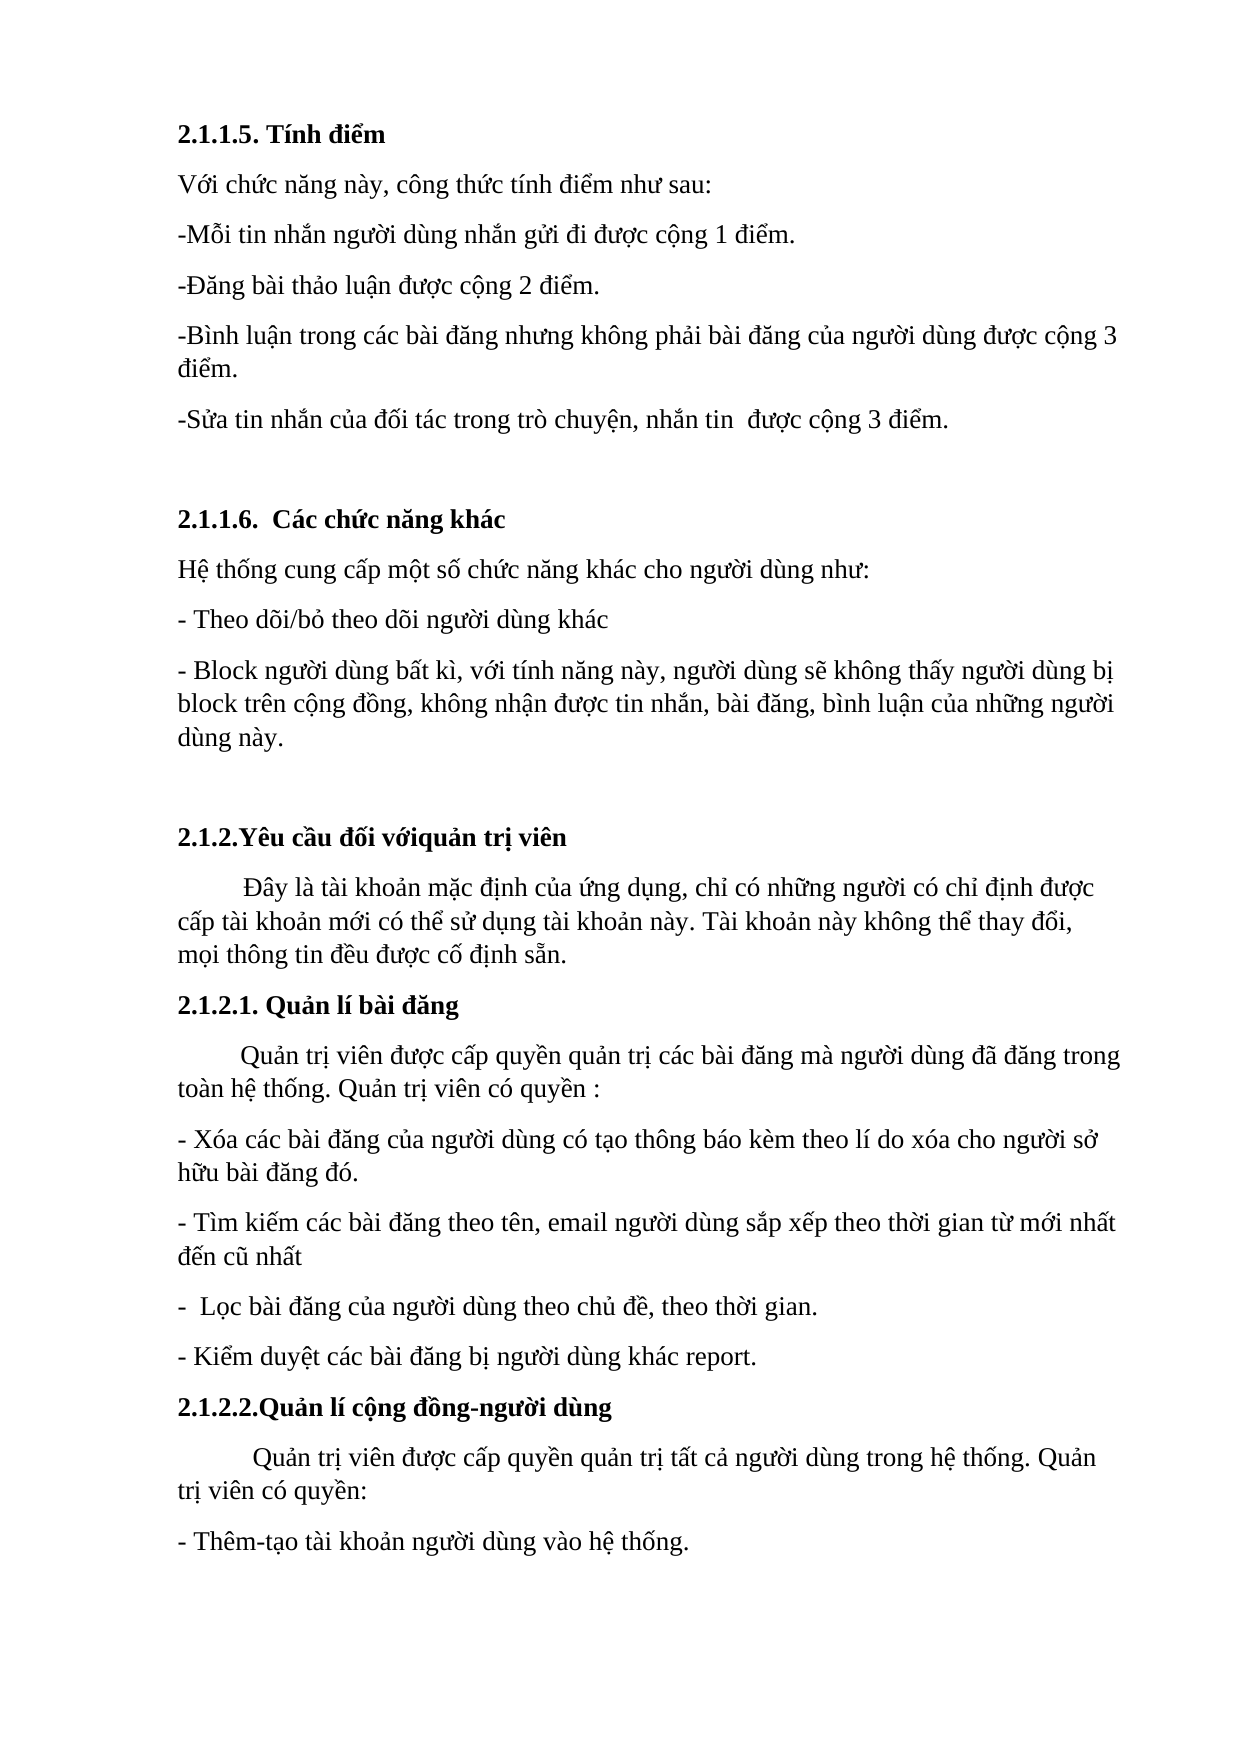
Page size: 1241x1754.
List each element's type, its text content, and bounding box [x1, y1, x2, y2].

list . Tính điểm [177, 118, 1122, 149]
text -Bình luận trong các bài đăng nhưng không phải bài đăng của người dùng được cộng 3 điểm. [177, 319, 1122, 384]
text - Kiểm duyệt các bài đăng bị người dùng khác report. [177, 1340, 1122, 1372]
text Quản trị viên được cấp quyền quản trị các bài đăng mà người dùng đã đăng trong toàn hệ thống. Quản trị viên có quyền : [177, 1039, 1122, 1104]
text - Theo dõi/bỏ theo dõi người dùng khác [177, 603, 1122, 635]
text Đây là tài khoản mặc định của ứng dụng, chỉ có những người có chỉ định được cấp tài khoản mới có thể sử dụng tài khoản này. Tài khoản này không thể thay đổi, mọi thông tin đều được cố định sẵn. [177, 871, 1122, 970]
text 2.1.2.Yêu cầu đối vớiquản trị viên [177, 821, 1122, 852]
text - Thêm-tạo tài khoản người dùng vào hệ thống. [177, 1524, 1122, 1556]
text Với chức năng này, công thức tính điểm như sau: [177, 168, 1122, 199]
text - Lọc bài đăng của người dùng theo chủ đề, theo thời gian. [177, 1290, 1122, 1321]
text 2.1.2.1. Quản lí bài đăng [177, 989, 1122, 1020]
text -Mỗi tin nhắn người dùng nhắn gửi đi được cộng 1 điểm. [177, 218, 1122, 250]
text 2.1.1.6. Các chức năng khác [177, 503, 1122, 534]
text - Xóa các bài đăng của người dùng có tạo thông báo kèm theo lí do xóa cho người sở hữu bài đăng đó. [177, 1123, 1122, 1187]
text 2.1.2.2.Quản lí cộng đồng-người dùng [177, 1391, 1122, 1422]
text - Block người dùng bất kì, với tính năng này, người dùng sẽ không thấy người dùng bị block trên cộng đồng, không nhận được tin nhắn, bài đăng, bình luận của những người dùng này. [177, 654, 1122, 752]
text Quản trị viên được cấp quyền quản trị tất cả người dùng trong hệ thống. Quản trị viên có quyền: [177, 1441, 1122, 1506]
text Hệ thống cung cấp một số chức năng khác cho người dùng như: [177, 553, 1122, 584]
text - Tìm kiếm các bài đăng theo tên, email người dùng sắp xếp theo thời gian từ mới nhất đến cũ nhất [177, 1206, 1122, 1271]
text -Đăng bài thảo luận được cộng 2 điểm. [177, 269, 1122, 300]
text -Sửa tin nhắn của đối tác trong trò chuyện, nhắn tin được cộng 3 điểm. [177, 403, 1122, 434]
